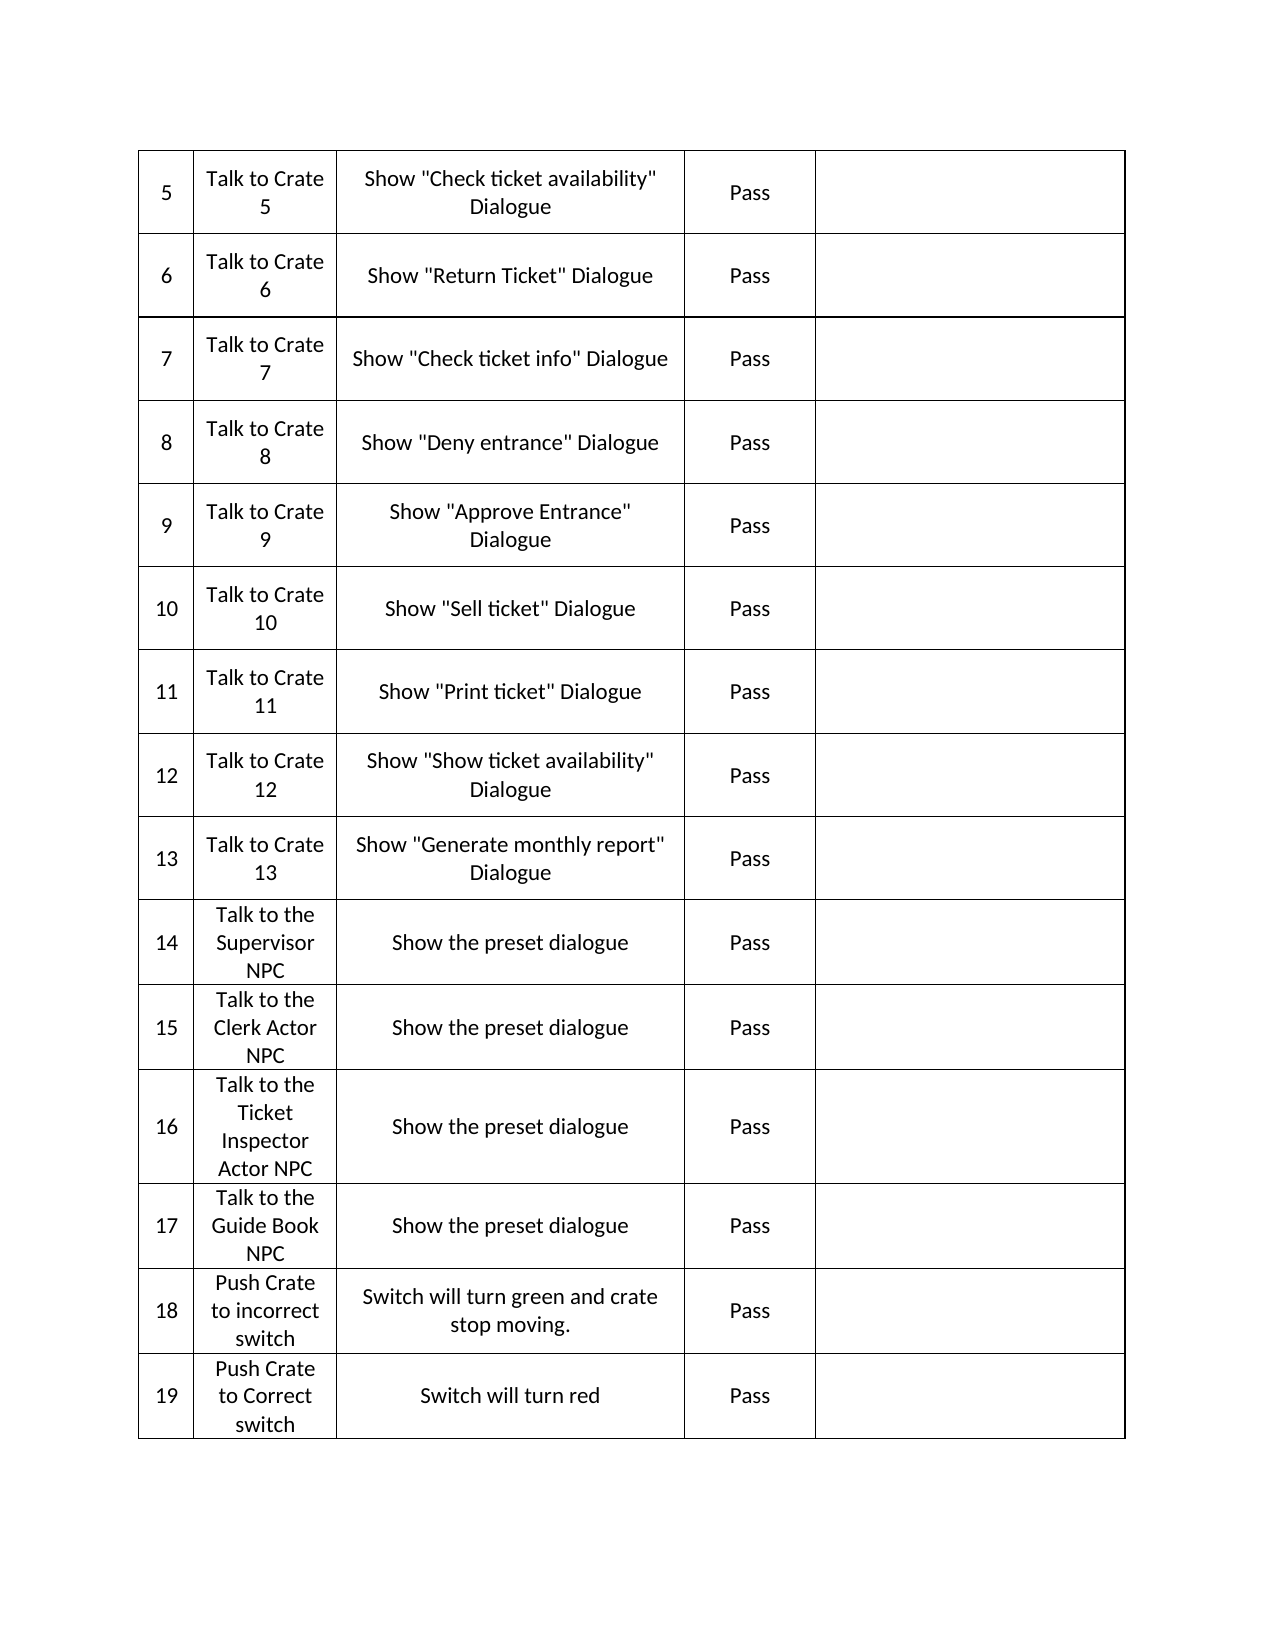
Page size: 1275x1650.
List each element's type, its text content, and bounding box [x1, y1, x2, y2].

table_cell Pass [685, 1269, 815, 1353]
table_cell Show "Print ticket" Dialogue [337, 650, 684, 733]
table_cell 9 [139, 484, 193, 566]
table_cell Talk to Crate 9 [194, 484, 336, 566]
table_cell [816, 401, 1124, 483]
table_cell [816, 817, 1124, 899]
table_cell 17 [139, 1184, 193, 1267]
table_cell Talk to Crate 12 [194, 734, 336, 816]
table_cell 6 [139, 234, 193, 316]
table_cell [816, 567, 1124, 649]
table_cell [816, 985, 1124, 1069]
table_cell [816, 151, 1124, 233]
table_cell Pass [685, 567, 815, 649]
table_cell [816, 484, 1124, 566]
table_cell [816, 1184, 1124, 1267]
table_cell Pass [685, 1184, 815, 1267]
table_cell [816, 900, 1124, 984]
table_cell Pass [685, 900, 815, 984]
table_cell Talk to the Clerk Actor NPC [194, 985, 336, 1069]
table_cell Show "Show ticket availability" Dialogue [337, 734, 684, 816]
table_cell [816, 734, 1124, 816]
table_cell Show the preset dialogue [337, 1070, 684, 1182]
table_cell Talk to Crate 13 [194, 817, 336, 899]
table_cell [816, 234, 1124, 316]
table_cell Talk to the Ticket Inspector Actor NPC [194, 1070, 336, 1182]
table_cell Show "Return Ticket" Dialogue [337, 234, 684, 316]
table_cell Pass [685, 318, 815, 400]
table_cell Talk to the Supervisor NPC [194, 900, 336, 984]
table_cell Push Crate to Correct switch [194, 1354, 336, 1438]
table_cell Talk to Crate 7 [194, 318, 336, 400]
table_cell [816, 1070, 1124, 1182]
table_cell Pass [685, 234, 815, 316]
table_cell 11 [139, 650, 193, 733]
table_cell Show the preset dialogue [337, 900, 684, 984]
table_cell 5 [139, 151, 193, 233]
table_cell Talk to the Guide Book NPC [194, 1184, 336, 1267]
table_cell [816, 1269, 1124, 1353]
table_cell 7 [139, 318, 193, 400]
table_cell 8 [139, 401, 193, 483]
table_cell Pass [685, 817, 815, 899]
table_cell 15 [139, 985, 193, 1069]
table_cell Talk to Crate 11 [194, 650, 336, 733]
table_cell Pass [685, 650, 815, 733]
table_cell 10 [139, 567, 193, 649]
table_cell Pass [685, 985, 815, 1069]
table_cell Switch will turn red [337, 1354, 684, 1438]
table_cell 14 [139, 900, 193, 984]
table_cell Pass [685, 401, 815, 483]
table_cell Talk to Crate 10 [194, 567, 336, 649]
table_cell Pass [685, 734, 815, 816]
table_cell Show "Check ticket availability" Dialogue [337, 151, 684, 233]
table_cell Talk to Crate 5 [194, 151, 336, 233]
table_cell [816, 650, 1124, 733]
table_cell Show "Approve Entrance" Dialogue [337, 484, 684, 566]
table_cell 16 [139, 1070, 193, 1182]
table_cell 19 [139, 1354, 193, 1438]
table_cell Show "Check ticket info" Dialogue [337, 318, 684, 400]
table_cell Show "Generate monthly report" Dialogue [337, 817, 684, 899]
table_cell Show "Deny entrance" Dialogue [337, 401, 684, 483]
table_cell Switch will turn green and crate stop moving. [337, 1269, 684, 1353]
table_cell Show "Sell ticket" Dialogue [337, 567, 684, 649]
table_cell Pass [685, 151, 815, 233]
table_cell Pass [685, 484, 815, 566]
table_cell [816, 1354, 1124, 1438]
table_cell 18 [139, 1269, 193, 1353]
table_cell Push Crate to incorrect switch [194, 1269, 336, 1353]
table_cell 12 [139, 734, 193, 816]
table_cell Talk to Crate 8 [194, 401, 336, 483]
table_cell Pass [685, 1354, 815, 1438]
table_cell [816, 318, 1124, 400]
table_cell Pass [685, 1070, 815, 1182]
table_cell Show the preset dialogue [337, 985, 684, 1069]
table_cell 13 [139, 817, 193, 899]
table_cell Talk to Crate 6 [194, 234, 336, 316]
table_cell Show the preset dialogue [337, 1184, 684, 1267]
